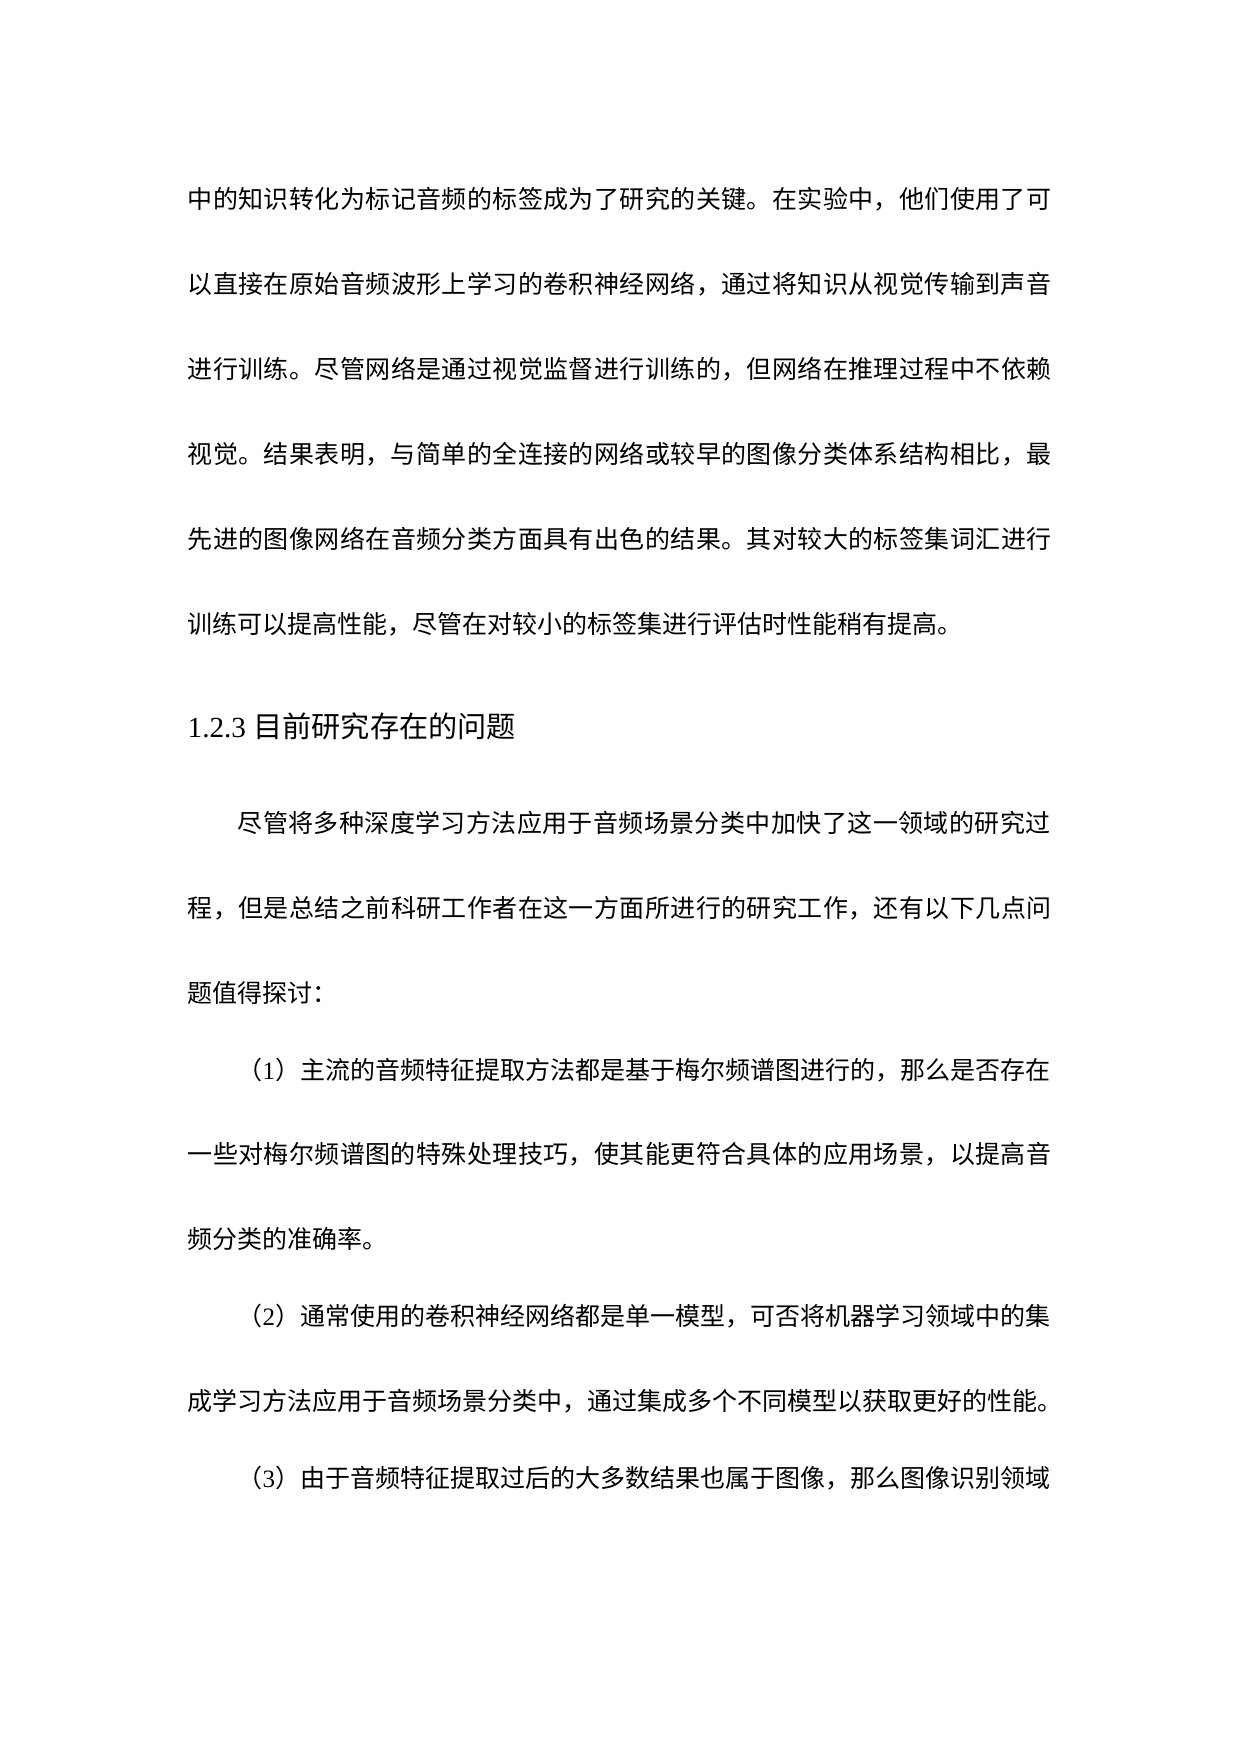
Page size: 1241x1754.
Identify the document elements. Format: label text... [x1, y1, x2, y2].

text （2）通常使用的卷积神经网络都是单一模型，可否将机器学习领域中的集成学习方法应用于音频场景分类中，通过集成多个不同模型以获取更好的性能。 [187, 1281, 1053, 1434]
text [187, 164, 1053, 656]
text （1）主流的音频特征提取方法都是基于梅尔频谱图进行的，那么是否存在一些对梅尔频谱图的特殊处理技巧，使其能更符合具体的应用场景，以提高音频分类的准确率。 [187, 1034, 1053, 1272]
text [187, 1443, 1053, 1511]
subtitle 1.2.3 目前研究存在的问题 [187, 690, 1053, 758]
text 尽管将多种深度学习方法应用于音频场景分类中加快了这一领域的研究过程，但是总结之前科研工作者在这一方面所进行的研究工作，还有以下几点问题值得探讨： [187, 787, 1053, 1025]
